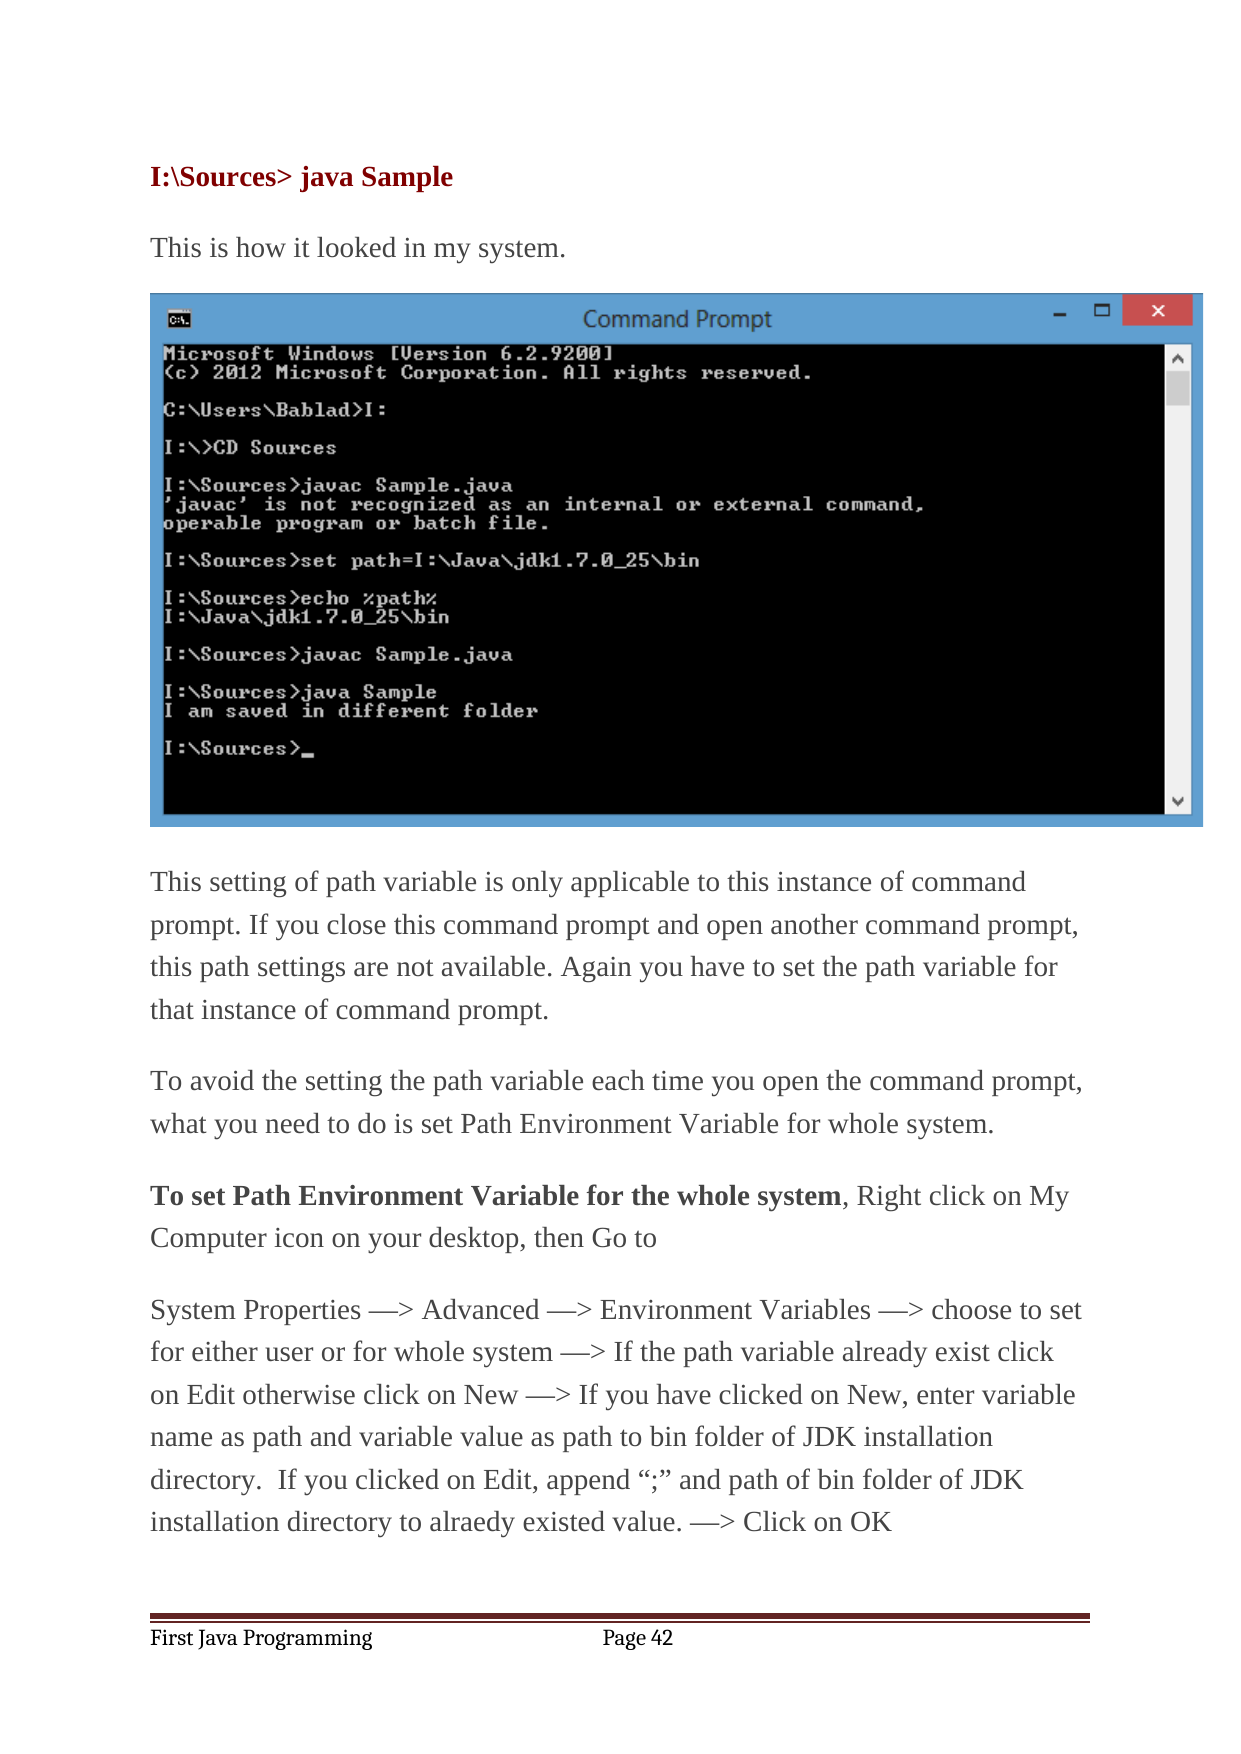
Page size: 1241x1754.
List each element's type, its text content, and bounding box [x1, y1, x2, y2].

text This setting of path variable is only applicable to this instance of command prompt. If you close this command prompt and open another command prompt, this path settings are not available. Again you have to set the path variable for that instance of command prompt. [150, 855, 1090, 1025]
text I:\Sources> java Sample [150, 150, 1090, 192]
text System Properties —> Advanced —> Environment Variables —> choose to set for either user or for whole system —> If the path variable already exist click on Edit otherwise click on New —> If you have clicked on New, enter variable name as path and variable value as path to bin folder of JDK installation directory. If you clicked on Edit, append “;” and path of bin folder of JDK installation directory to alraedy existed value. —> Click on OK [150, 1283, 1090, 1538]
text To set Path Environment Variable for the whole system, Right click on My Computer icon on your desktop, then Go to [150, 1169, 1090, 1254]
text This is how it looked in my system. [150, 222, 1090, 264]
text To avoid the setting the path variable each time you open the command prompt, what you need to do is set Path Environment Variable for whole system. [150, 1054, 1090, 1139]
